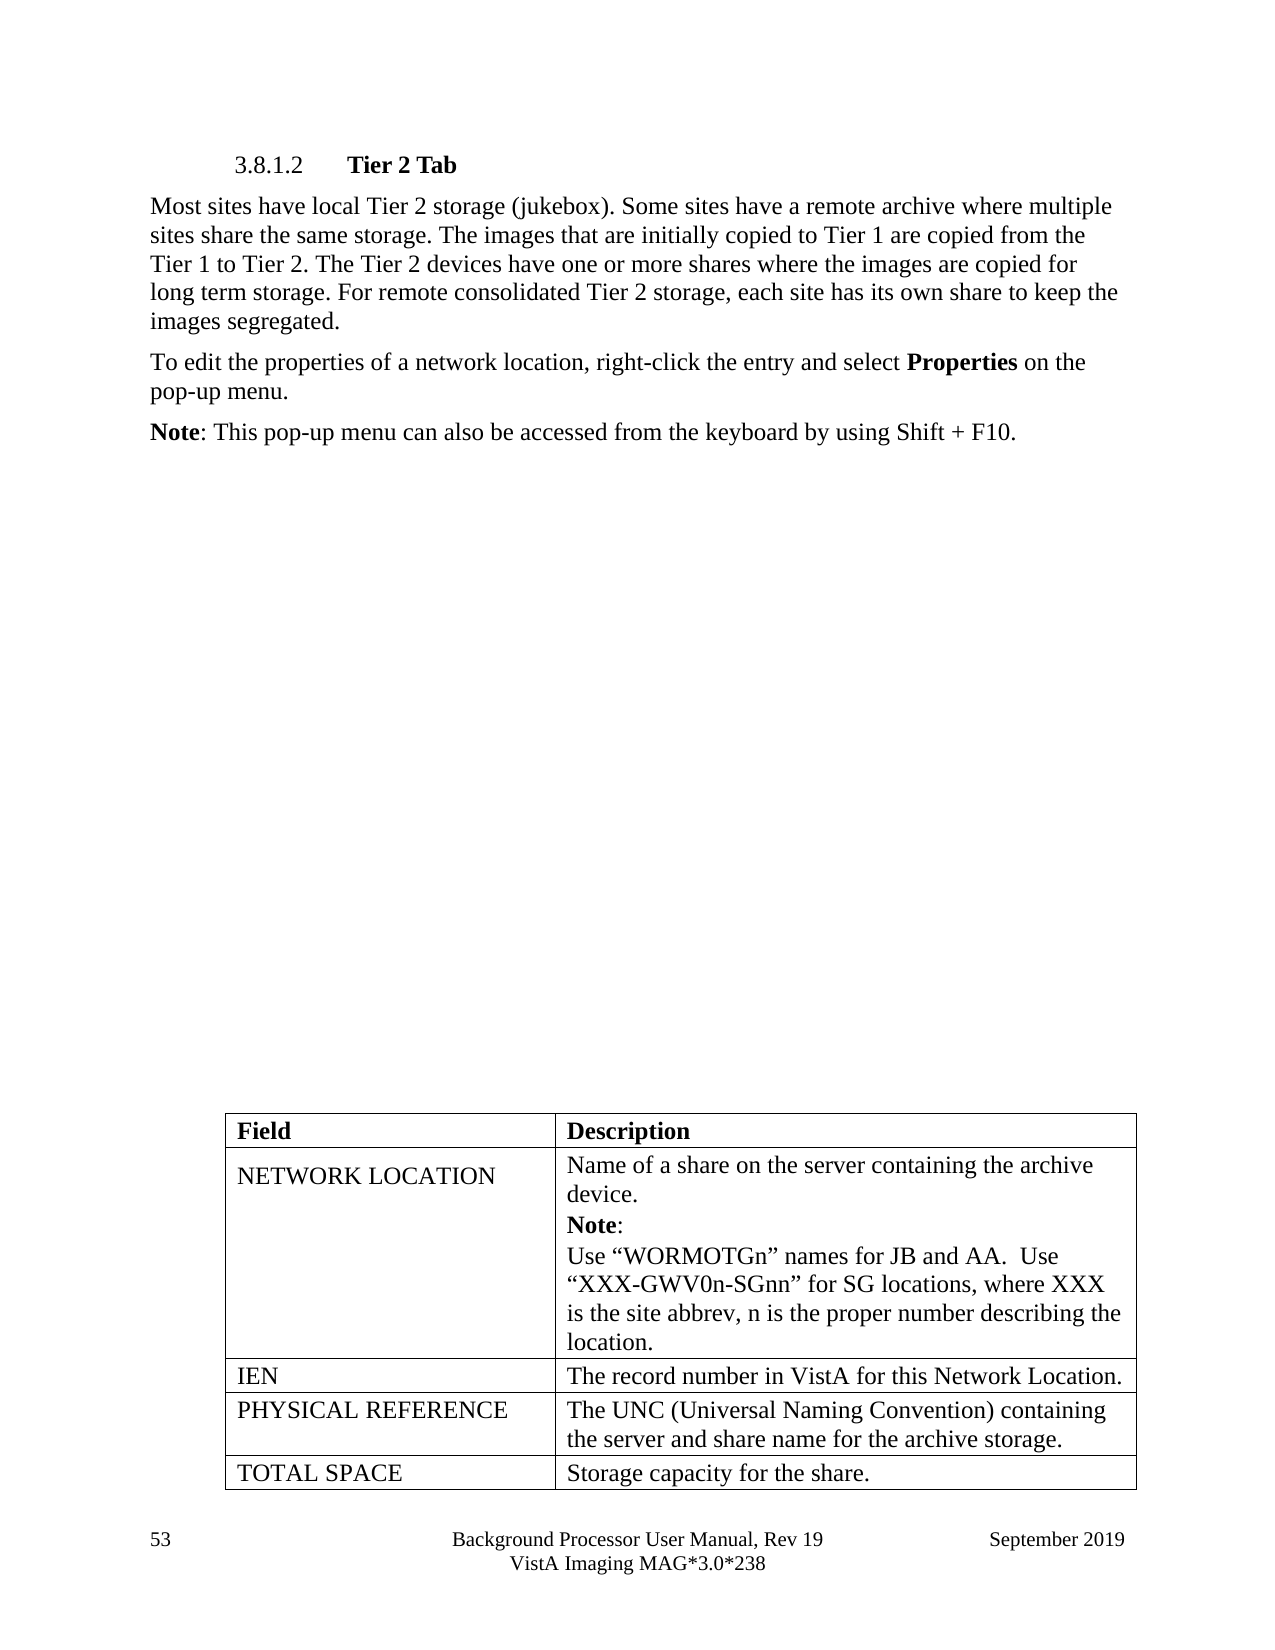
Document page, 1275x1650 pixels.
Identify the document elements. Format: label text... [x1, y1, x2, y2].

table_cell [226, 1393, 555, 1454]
text To edit the properties of a network location, right-click the entry and select Properties on the pop-up menu. [150, 347, 1125, 405]
subtitle Tier 2 Tab [234, 150, 1125, 179]
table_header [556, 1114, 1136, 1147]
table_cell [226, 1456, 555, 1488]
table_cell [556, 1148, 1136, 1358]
text Most sites have local Tier 2 storage (jukebox). Some sites have a remote archive where multiple sites share the same storage. The images that are initially copied to Tier 1 are copied from the Tier 1 to Tier 2. The Tier 2 devices have one or more shares where the images are copied for long term storage. For remote consolidated Tier 2 storage, each site has its own share to keep the images segregated. [150, 191, 1125, 335]
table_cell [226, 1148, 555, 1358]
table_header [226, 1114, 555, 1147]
text Note: This pop-up menu can also be accessed from the keyboard by using Shift + F10. [150, 417, 1125, 446]
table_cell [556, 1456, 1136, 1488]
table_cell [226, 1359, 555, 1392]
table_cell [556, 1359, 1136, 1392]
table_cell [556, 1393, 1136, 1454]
